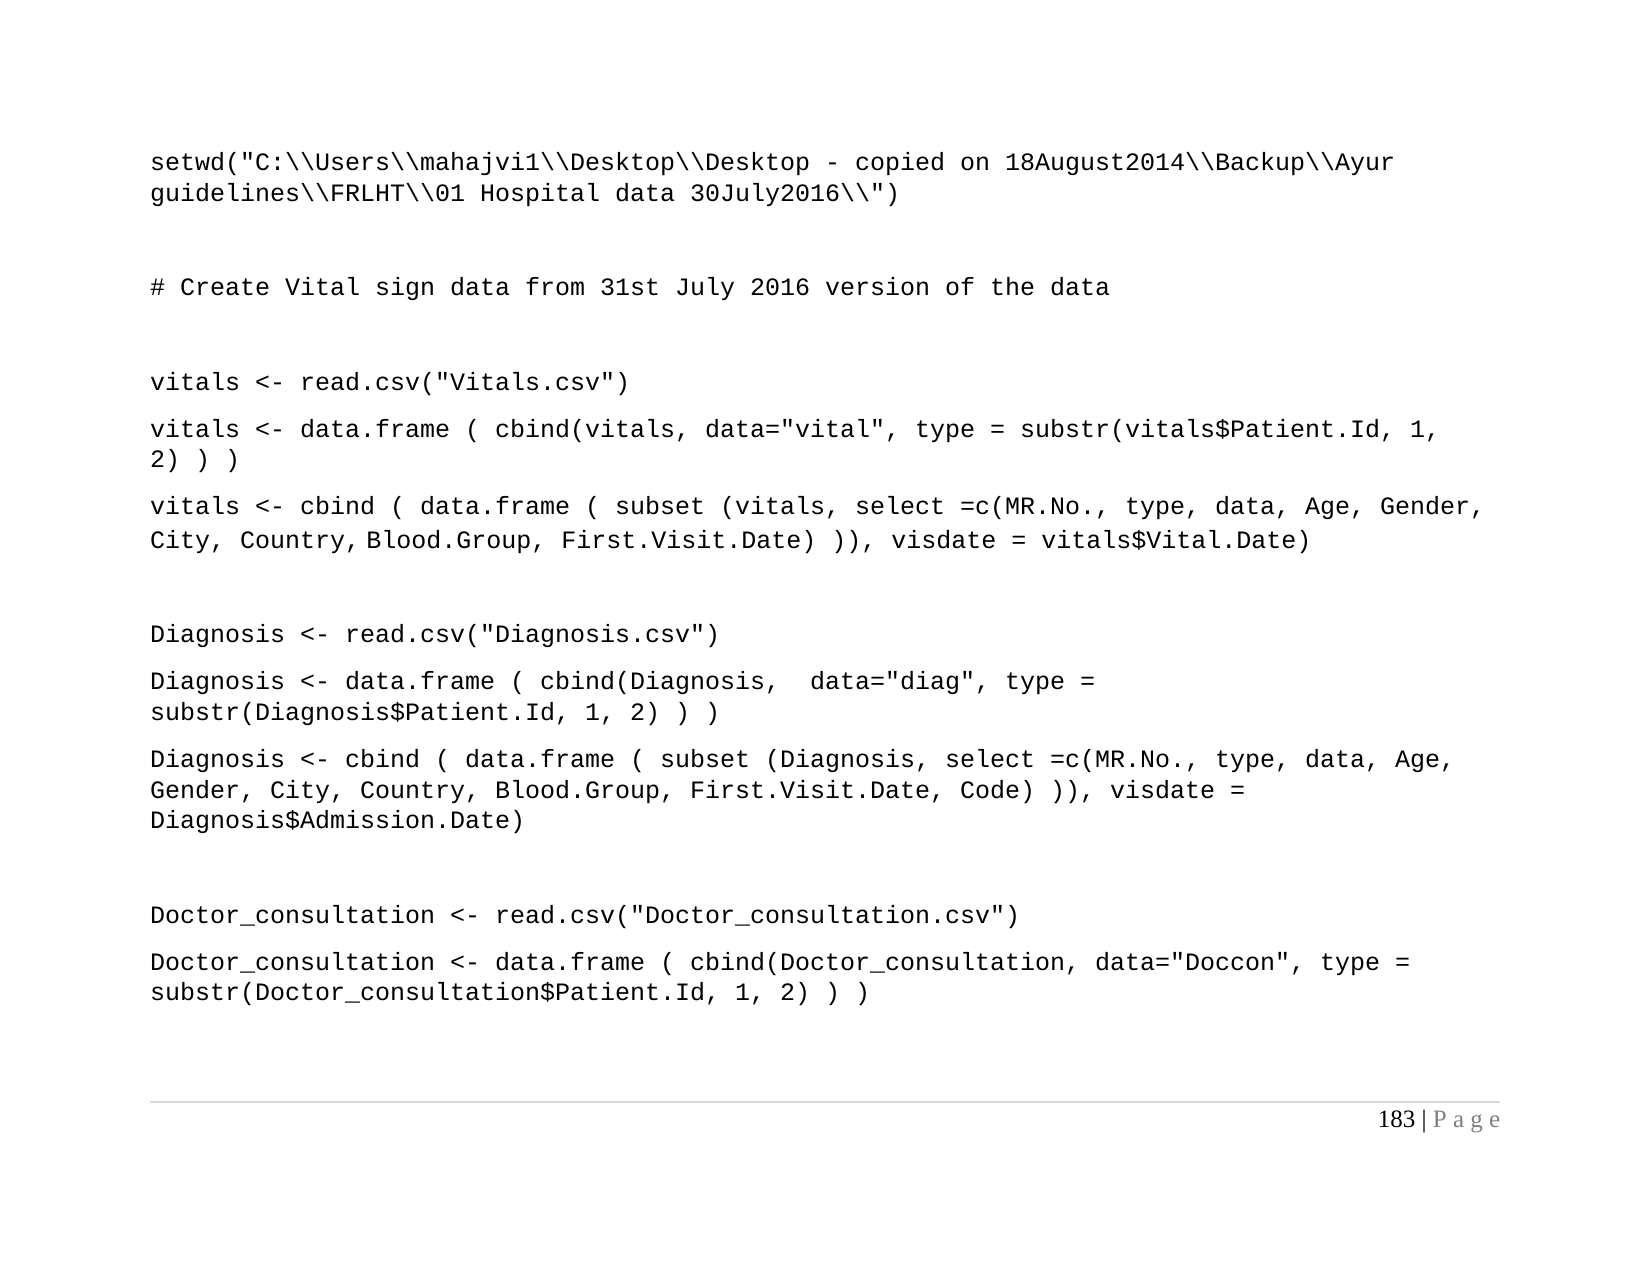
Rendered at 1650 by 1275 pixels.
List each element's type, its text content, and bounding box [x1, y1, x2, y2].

text vitals <- cbind ( data.frame ( subset (vitals, select =c(MR.No., type, data, Age, Gender, City, Country, Blood.Group, First.Visit.Date) )), visdate = vitals$Vital.Date) [150, 494, 1500, 556]
text setwd("C:\\Users\\mahajvi1\\Desktop\\Desktop - copied on 18August2014\\Backup\\Ayur guidelines\\FRLHT\\01 Hospital data 30July2016\\") [150, 150, 1500, 209]
text Diagnosis <- cbind ( data.frame ( subset (Diagnosis, select =c(MR.No., type, data, Age, Gender, City, Country, Blood.Group, First.Visit.Date, Code) )), visdate = Diagnosis$Admission.Date) [150, 747, 1500, 836]
text # Create Vital sign data from 31st July 2016 version of the data [150, 275, 1500, 303]
text Doctor_consultation <- read.csv("Doctor_consultation.csv") [150, 902, 1500, 931]
text vitals <- read.csv("Vitals.csv") [150, 369, 1500, 398]
text Doctor_consultation <- data.frame ( cbind(Doctor_consultation, data="Doccon", type = substr(Doctor_consultation$Patient.Id, 1, 2) ) ) [150, 949, 1500, 1008]
text vitals <- data.frame ( cbind(vitals, data="vital", type = substr(vitals$Patient.Id, 1, 2) ) ) [150, 416, 1500, 475]
text Diagnosis <- data.frame ( cbind(Diagnosis, data="diag", type = substr(Diagnosis$Patient.Id, 1, 2) ) ) [150, 669, 1500, 728]
text Diagnosis <- read.csv("Diagnosis.csv") [150, 622, 1500, 650]
